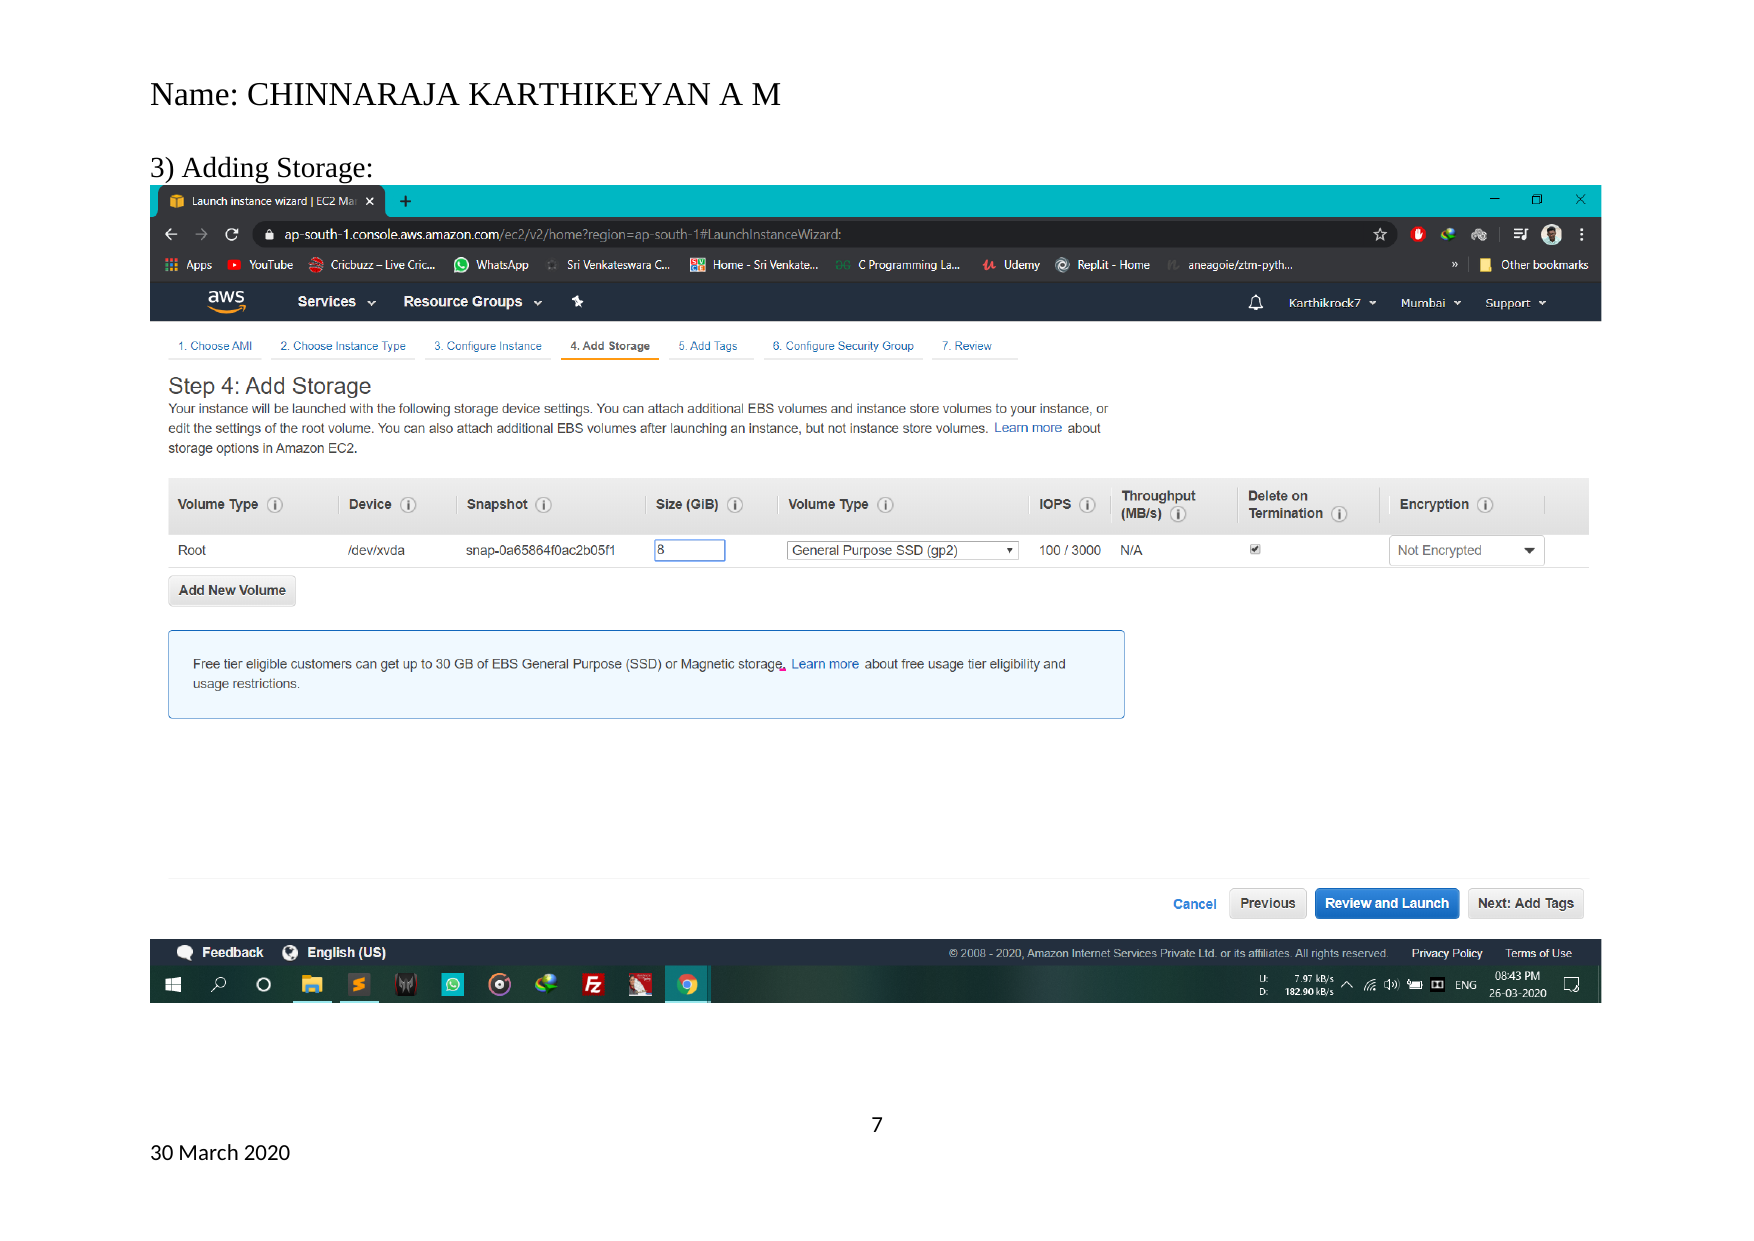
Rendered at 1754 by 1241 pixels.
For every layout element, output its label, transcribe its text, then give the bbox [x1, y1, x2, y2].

picture [150, 185, 1602, 1003]
